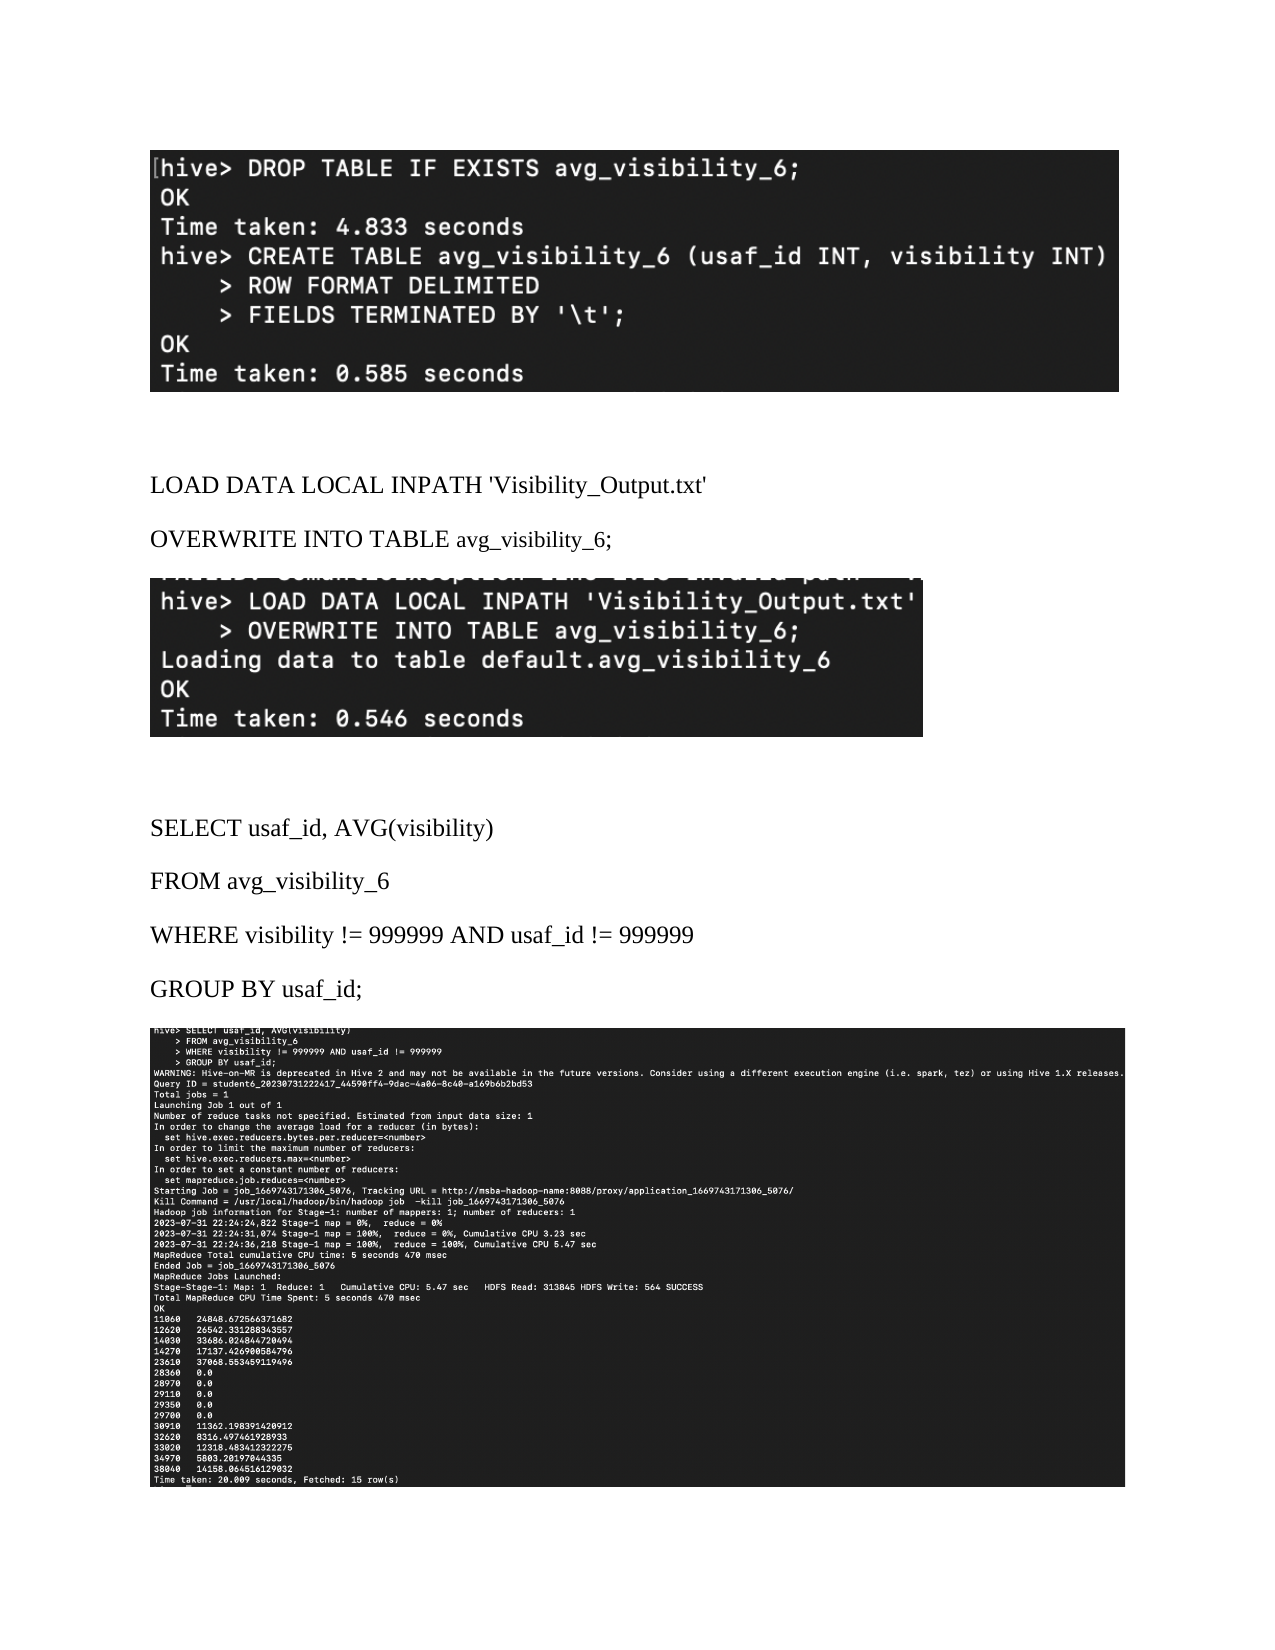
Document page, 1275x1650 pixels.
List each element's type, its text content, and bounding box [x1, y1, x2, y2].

text LOAD DATA LOCAL INPATH 'Visibility_Output.txt' [150, 471, 1125, 499]
text FROM avg_visibility_6 [150, 866, 1125, 895]
picture [150, 150, 1119, 392]
picture [150, 1028, 1125, 1487]
picture [150, 578, 923, 737]
text OVERWRITE INTO TABLE avg_visibility_6; [150, 524, 1125, 553]
text SELECT usaf_id, AVG(visibility) [150, 813, 1125, 841]
text WHERE visibility != 999999 AND usaf_id != 999999 [150, 920, 1125, 949]
text GROUP BY usaf_id; [150, 974, 1125, 1003]
